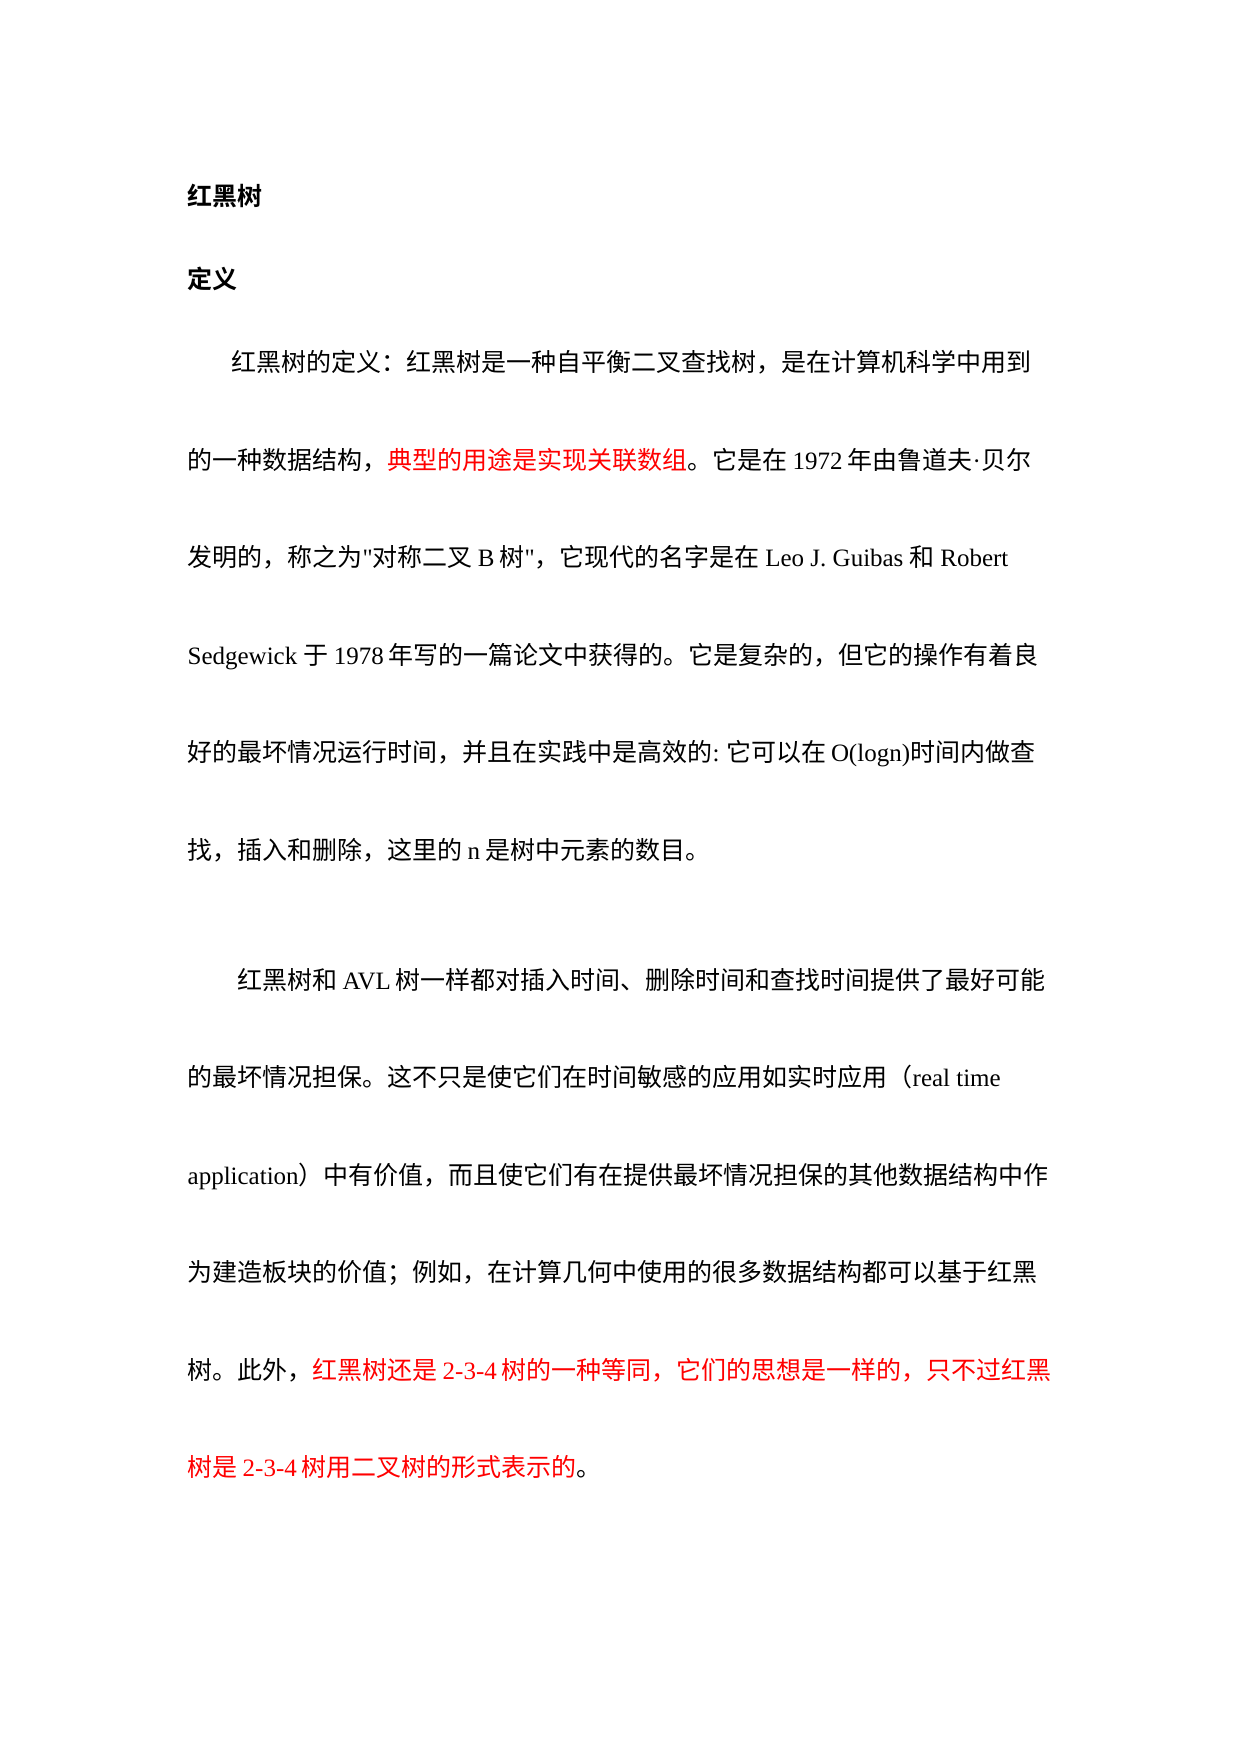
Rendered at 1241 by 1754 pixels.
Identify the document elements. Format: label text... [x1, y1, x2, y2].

text 红黑树的定义：红黑树是一种自平衡二叉查找树，是在计算机科学中用到的一种数据结构，典型的用途是实现关联数组。它是在1972年由鲁道夫·贝尔发明的，称之为"对称二叉B树"，它现代的名字是在 Leo J. Guibas 和 Robert Sedgewick 于1978年写的一篇论文中获得的。它是复杂的，但它的操作有着良好的最坏情况运行时间，并且在实践中是高效的: 它可以在O(logn)时间内做查找，插入和删除，这里的n是树中元素的数目。 [187, 328, 1053, 881]
subtitle 定义 [187, 245, 1053, 310]
text 红黑树和AVL树一样都对插入时间、删除时间和查找时间提供了最好可能的最坏情况担保。这不只是使它们在时间敏感的应用如实时应用（real time application）中有价值，而且使它们有在提供最坏情况担保的其他数据结构中作为建造板块的价值；例如，在计算几何中使用的很多数据结构都可以基于红黑树。此外，红黑树还是2-3-4树的一种等同，它们的思想是一样的，只不过红黑树是2-3-4树用二叉树的形式表示的。 [187, 946, 1053, 1498]
subtitle 红黑树 [187, 162, 1053, 227]
